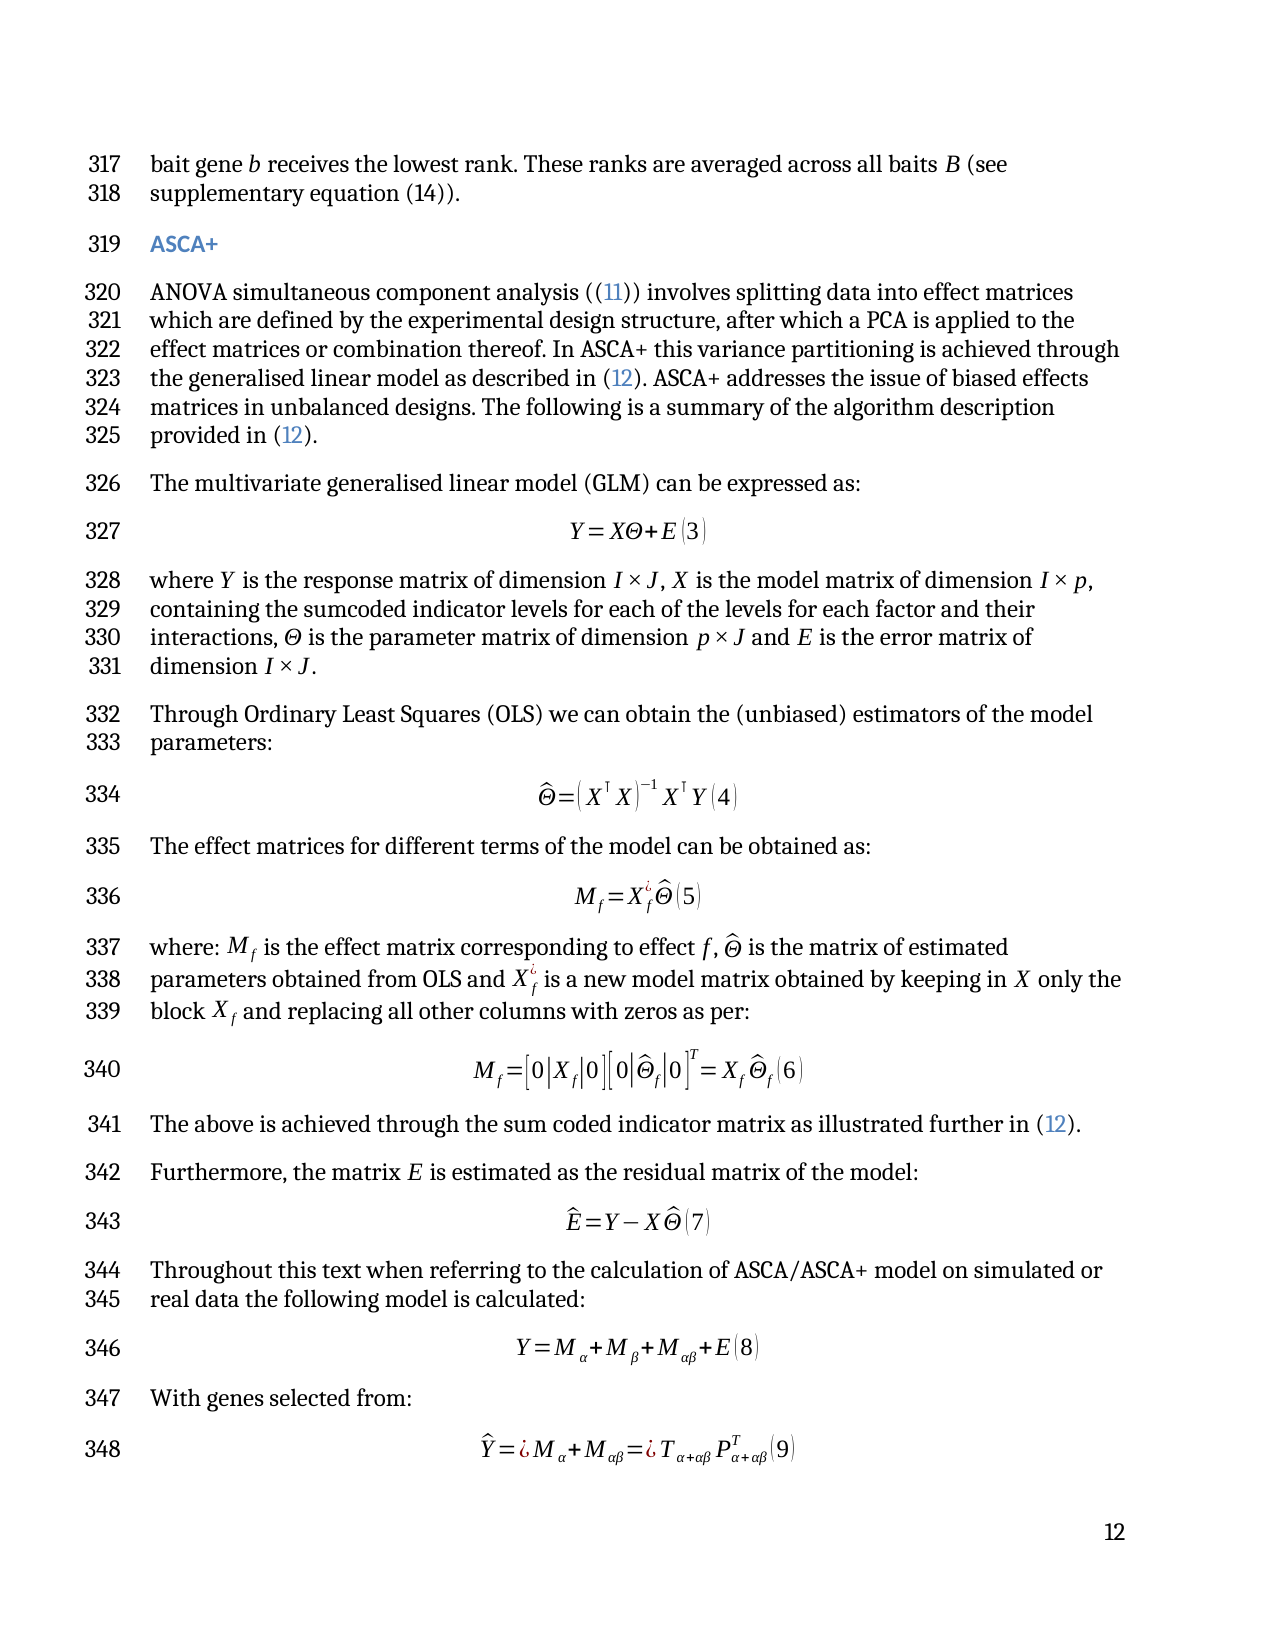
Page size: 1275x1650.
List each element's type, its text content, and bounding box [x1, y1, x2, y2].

text With genes selected from: [150, 1384, 1125, 1413]
text ANOVA simultaneous component analysis ((11)) involves splitting data into effect matrices which are defined by the experimental design structure, after which a PCA is applied to the effect matrices or combination thereof. In ASCA+ this variance partitioning is achieved through the generalised linear model as described in (12). ASCA+ addresses the issue of biased effects matrices in unbalanced designs. The following is a summary of the algorithm description provided in (12). [150, 278, 1125, 450]
text where: is the effect matrix corresponding to effect , is the matrix of estimated parameters obtained from OLS and is a new model matrix obtained by keeping in only the block and replacing all other columns with zeros as per: [150, 932, 1125, 1027]
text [150, 150, 1125, 207]
text Through Ordinary Least Squares (OLS) we can obtain the (unbiased) estimators of the model parameters: [150, 699, 1125, 757]
text Throughout this text when referring to the calculation of ASCA/ASCA+ model on simulated or real data the following model is calculated: [150, 1256, 1125, 1314]
text The multivariate generalised linear model (GLM) can be expressed as: [150, 469, 1125, 498]
text The effect matrices for different terms of the model can be obtained as: [150, 832, 1125, 860]
subtitle ASCA+ [150, 228, 1125, 259]
text The above is achieved through the sum coded indicator matrix as illustrated further in (12). [150, 1110, 1125, 1139]
text Furthermore, the matrix is estimated as the residual matrix of the model: [150, 1158, 1125, 1187]
text where is the response matrix of dimension , is the model matrix of dimension , containing the sumcoded indicator levels for each of the levels for each factor and their interactions, is the parameter matrix of dimension and is the error matrix of dimension . [150, 566, 1125, 681]
